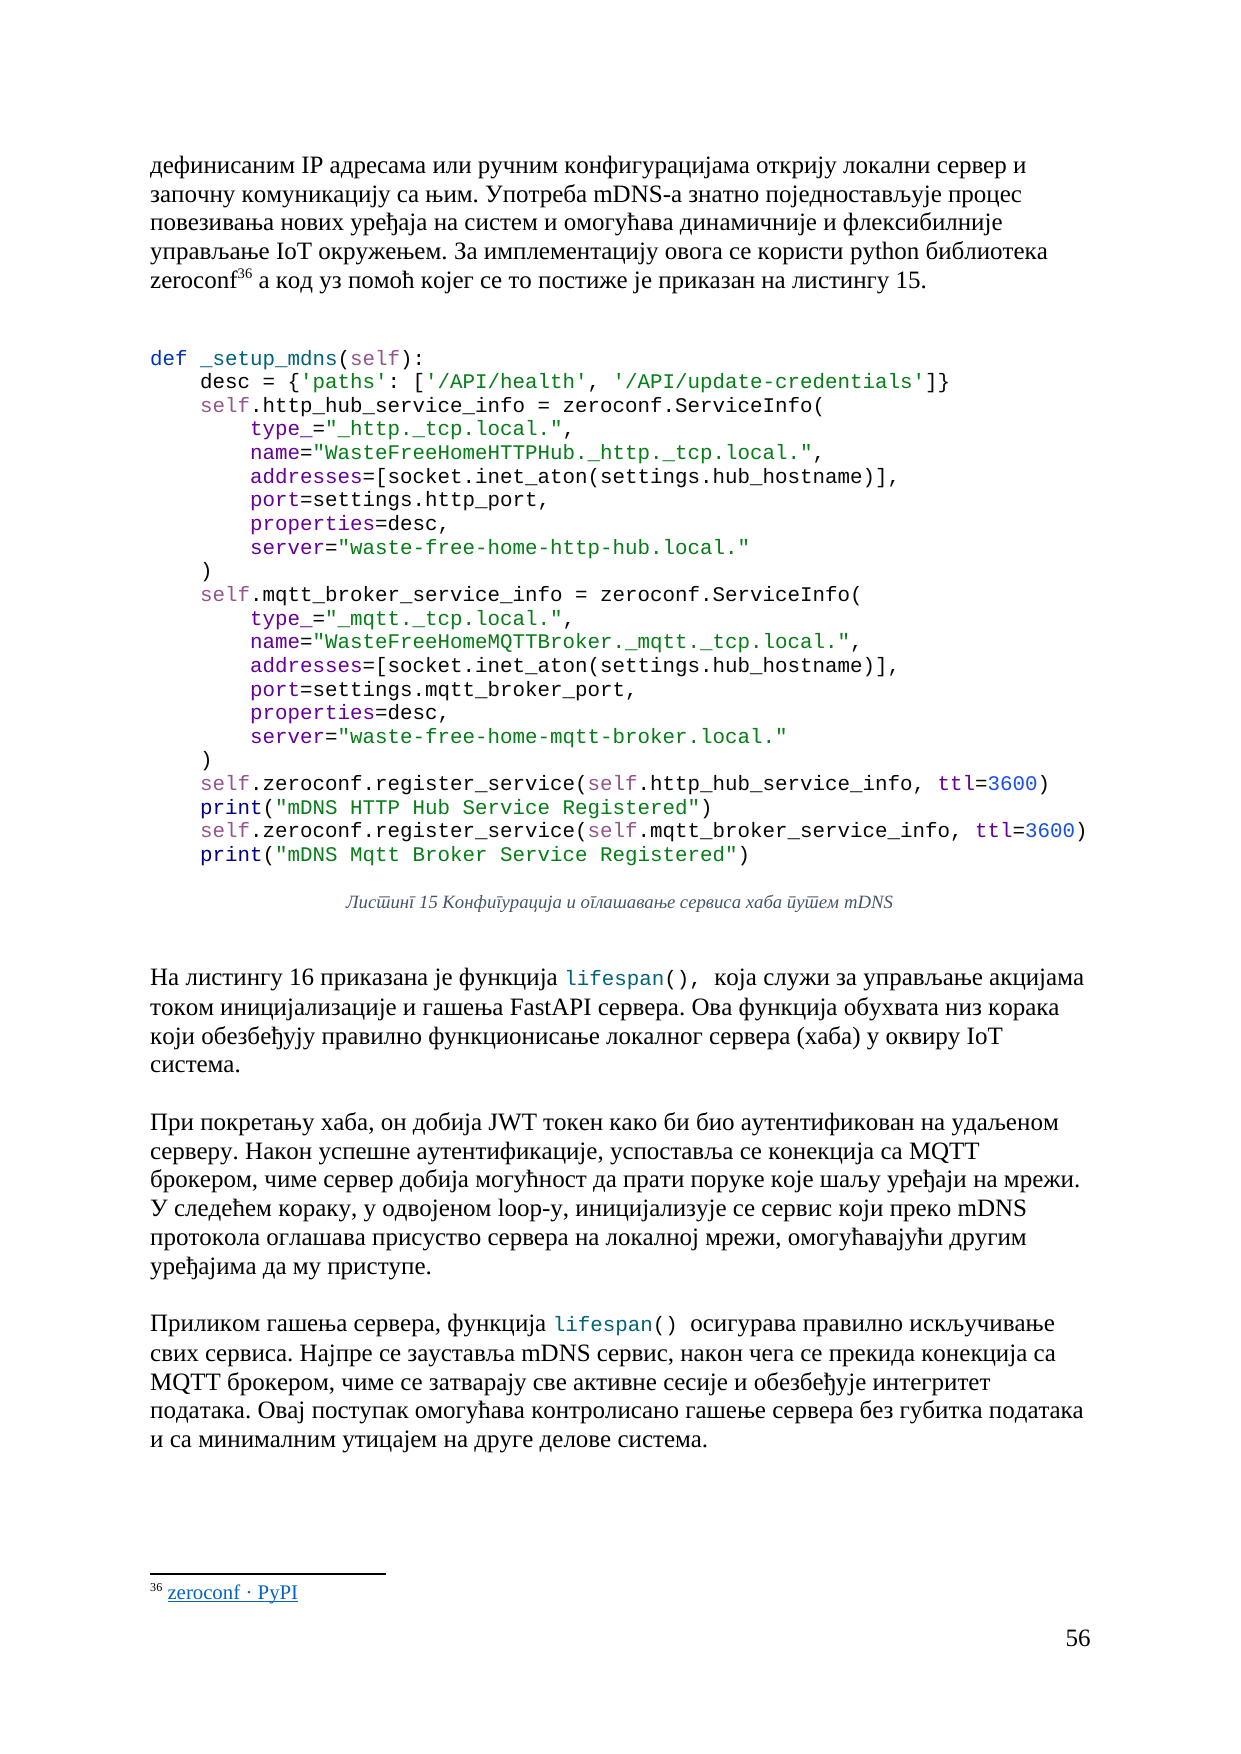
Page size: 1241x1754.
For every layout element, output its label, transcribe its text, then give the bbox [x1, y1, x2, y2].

text Листинг 15 Конфигурација и оглашавање сервиса хаба путем mDNS [150, 891, 1090, 913]
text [150, 150, 1090, 294]
text На листингу 16 приказана је функција lifespan(), која служи за управљање акцијама током иницијализације и гашења FastAPI сервера. Ова функција обухвата низ корака који обезбеђују правилно функционисање локалног сервера (хаба) у оквиру IoT система. [150, 962, 1090, 1078]
text При покретању хаба, он добија JWT токен како би био аутентификован на удаљеном серверу. Након успешне аутентификације, успоставља се конекција са MQTT брокером, чиме сервер добија могућност да прати поруке које шаљу уређаји на мрежи. У следећем кораку, у одвојеном loop-у, иницијализује се сервис који преко mDNS протокола оглашава присуство сервера на локалној мрежи, омогућавајући другим уређајима да му приступе. [150, 1107, 1090, 1279]
text Приликом гашења сервера, функција lifespan() осигурава правилно искључивање свих сервиса. Најпре се зауставља mDNS сервис, након чега се прекида конекција са MQTT брокером, чиме се затварају све активне сесије и обезбеђује интегритет података. Овај поступак омогућава контролисано гашење сервера без губитка података и са минималним утицајем на друге делове система. [150, 1308, 1090, 1453]
text def _setup_mdns(self): desc = {'paths': ['/API/health', '/API/update-credentials']} self.http_hub_service_info = zeroconf.ServiceInfo( type_="_http._tcp.local.", name="WasteFreeHomeHTTPHub._http._tcp.local.", addresses=[socket.inet_aton(settings.hub_hostname)], port=settings.http_port, properties=desc, server="waste-free-home-http-hub.local." ) self.mqtt_broker_service_info = zeroconf.ServiceInfo( type_="_mqtt._tcp.local.", name="WasteFreeHomeMQTTBroker._mqtt._tcp.local.", addresses=[socket.inet_aton(settings.hub_hostname)], port=settings.mqtt_broker_port, properties=desc, server="waste-free-home-mqtt-broker.local." ) self.zeroconf.register_service(self.http_hub_service_info, ttl=3600) print("mDNS HTTP Hub Service Registered") self.zeroconf.register_service(self.mqtt_broker_service_info, ttl=3600) print("mDNS Mqtt Broker Service Registered") [150, 347, 1090, 868]
